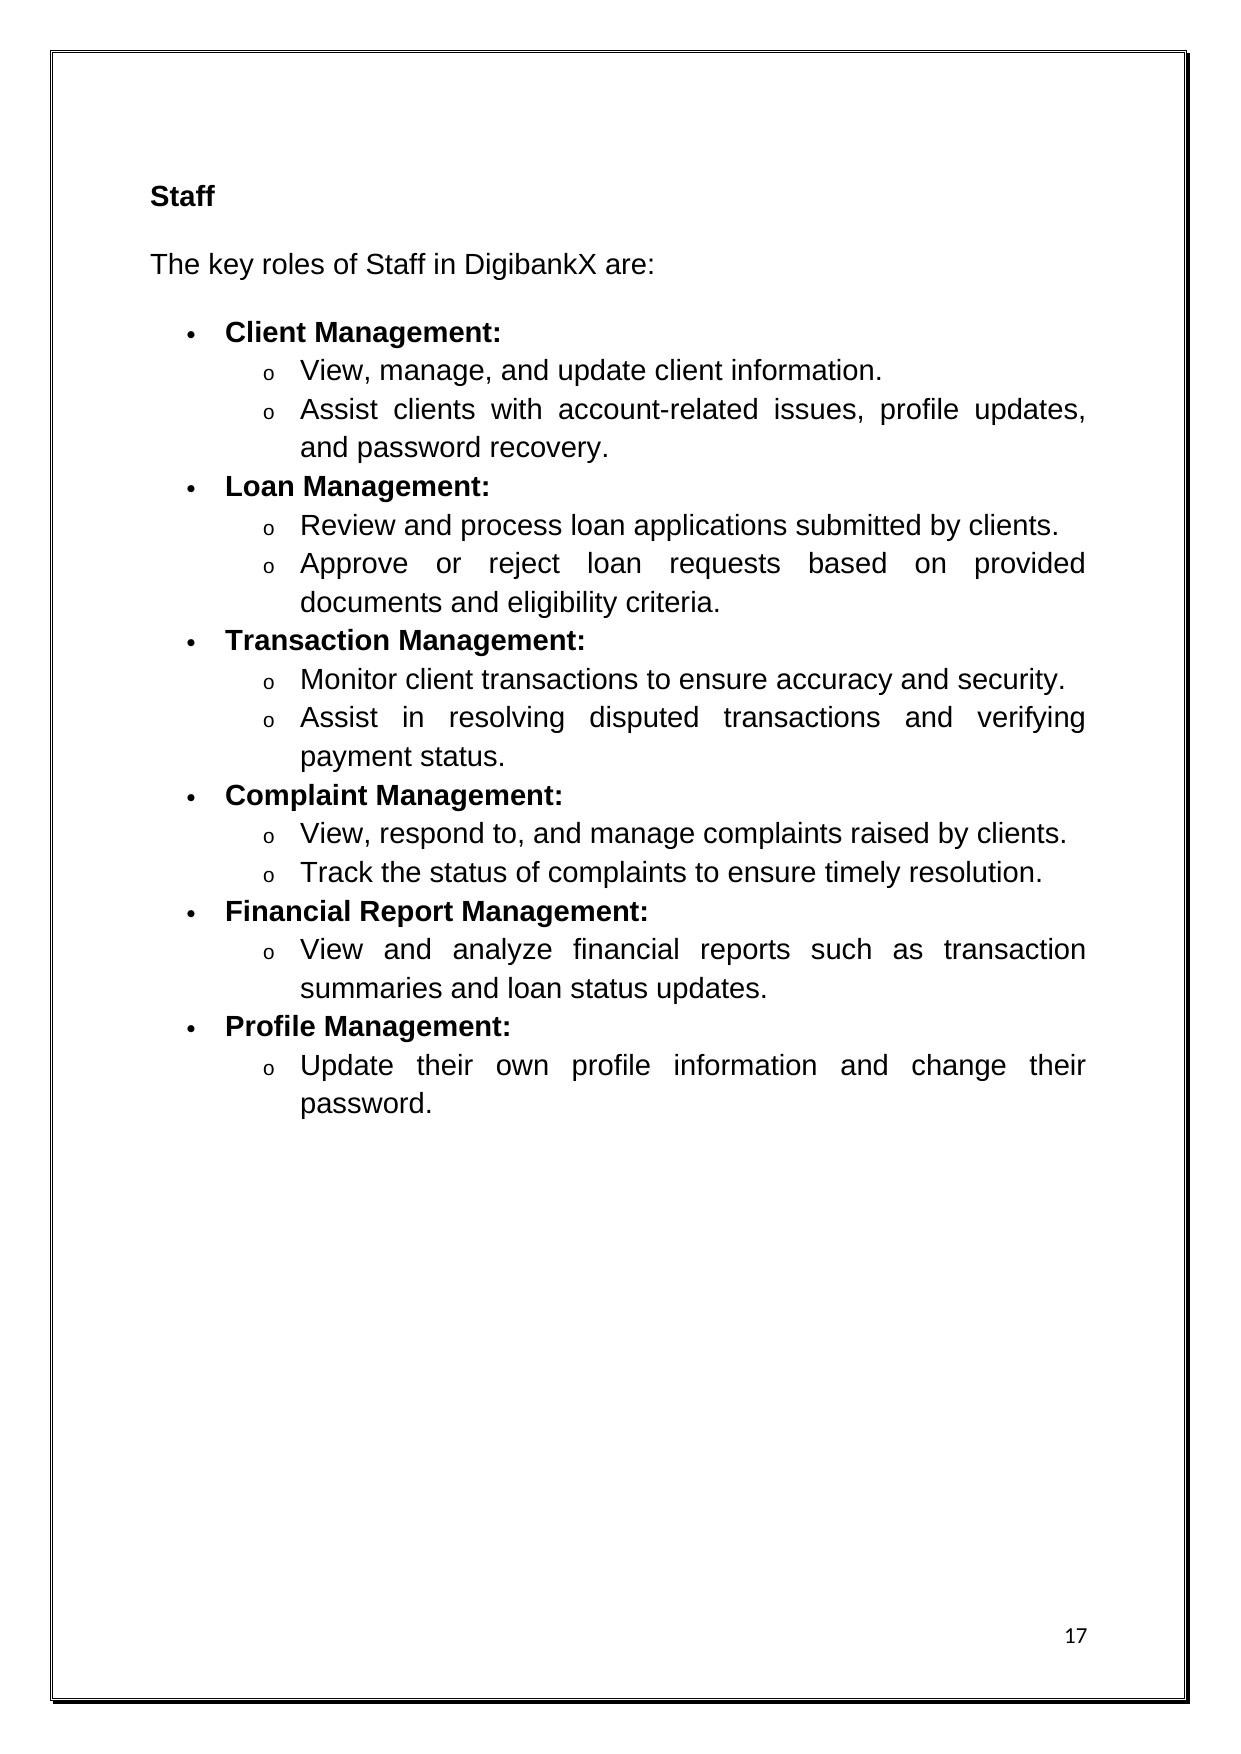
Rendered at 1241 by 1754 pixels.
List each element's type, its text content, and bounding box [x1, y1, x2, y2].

list Monitor client transactions to ensure accuracy and security. [262, 662, 1087, 696]
list View and analyze financial reports such as transaction summaries and loan status updates. [262, 932, 1087, 1004]
list View, manage, and update client information. [262, 353, 1087, 387]
list View, respond to, and manage complaints raised by clients. [262, 816, 1087, 850]
list Financial Report Management: [187, 893, 1087, 927]
list Loan Management: [187, 469, 1087, 502]
list Approve or reject loan requests based on provided documents and eligibility criteria. [262, 546, 1087, 618]
text The key roles of Staff in DigibankX are: [150, 247, 1087, 280]
list Update their own profile information and change their password. [262, 1048, 1087, 1120]
list Profile Management: [187, 1009, 1087, 1043]
list Assist in resolving disputed transactions and verifying payment status. [262, 701, 1087, 773]
list Assist clients with account-related issues, profile updates, and password recovery. [262, 392, 1087, 464]
list Complaint Management: [187, 778, 1087, 811]
subtitle Staff [150, 179, 1087, 213]
list Track the status of complaints to ensure timely resolution. [262, 855, 1087, 888]
list Client Management: [187, 314, 1087, 348]
list Transaction Management: [187, 623, 1087, 657]
list Review and process loan applications submitted by clients. [262, 507, 1087, 541]
